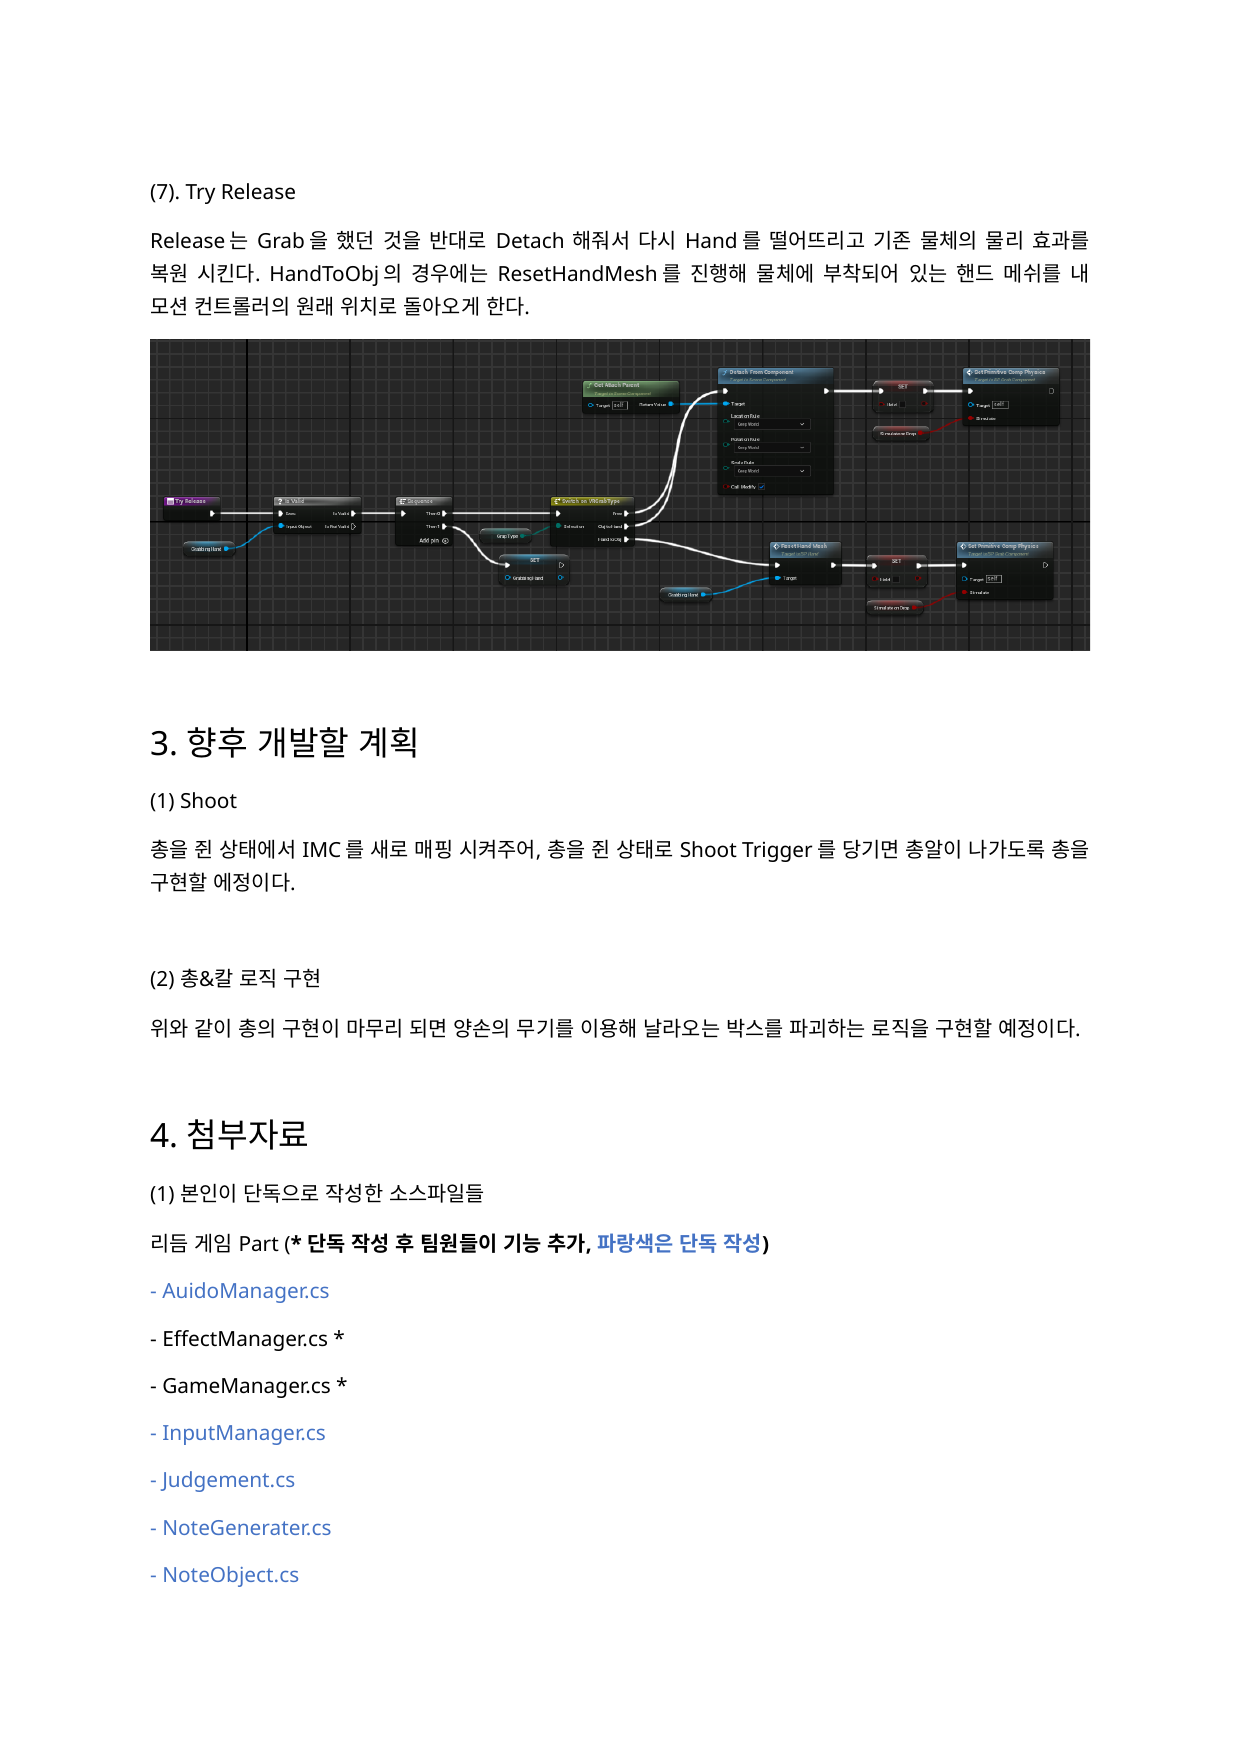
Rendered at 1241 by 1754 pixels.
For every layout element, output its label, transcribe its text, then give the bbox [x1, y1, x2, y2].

text 4. 첨부자료 [150, 1109, 1090, 1157]
text - Judgement.cs [150, 1466, 1090, 1494]
text 리듬 게임 Part (* 단독 작성 후 팀원들이 기능 추가, 파랑색은 단독 작성) [150, 1227, 1090, 1257]
text Release는 Grab을 했던 것을 반대로 Detach 해줘서 다시 Hand를 떨어뜨리고 기존 물체의 물리 효과를 복원 시킨다. HandToObj의 경우에는 ResetHandMesh를 진행해 물체에 부착되어 있는 핸드 메쉬를 내 모션 컨트롤러의 원래 위치로 돌아오게 한다. [150, 224, 1090, 320]
text (2) 총&칼 로직 구현 [150, 963, 1090, 993]
text - GameManager.cs * [150, 1371, 1090, 1399]
text 총을 쥔 상태에서 IMC를 새로 매핑 시켜주어, 총을 쥔 상태로 Shoot Trigger를 당기면 총알이 나가도록 총을 구현할 에정이다. [150, 833, 1090, 896]
text - EffectManager.cs * [150, 1324, 1090, 1352]
text (1) 본인이 단독으로 작성한 소스파일들 [150, 1178, 1090, 1208]
text (7). Try Release [150, 177, 1090, 206]
text - InputManager.cs [150, 1418, 1090, 1447]
picture [150, 339, 1091, 651]
text - NoteGenerater.cs [150, 1513, 1090, 1541]
text - AuidoManager.cs [150, 1276, 1090, 1305]
text - NoteObject.cs [150, 1560, 1090, 1588]
text (1) Shoot [150, 786, 1090, 814]
text 위와 같이 총의 구현이 마무리 되면 양손의 무기를 이용해 날라오는 박스를 파괴하는 로직을 구현할 예정이다. [150, 1012, 1090, 1042]
text 3. 향후 개발할 계획 [150, 717, 1090, 765]
